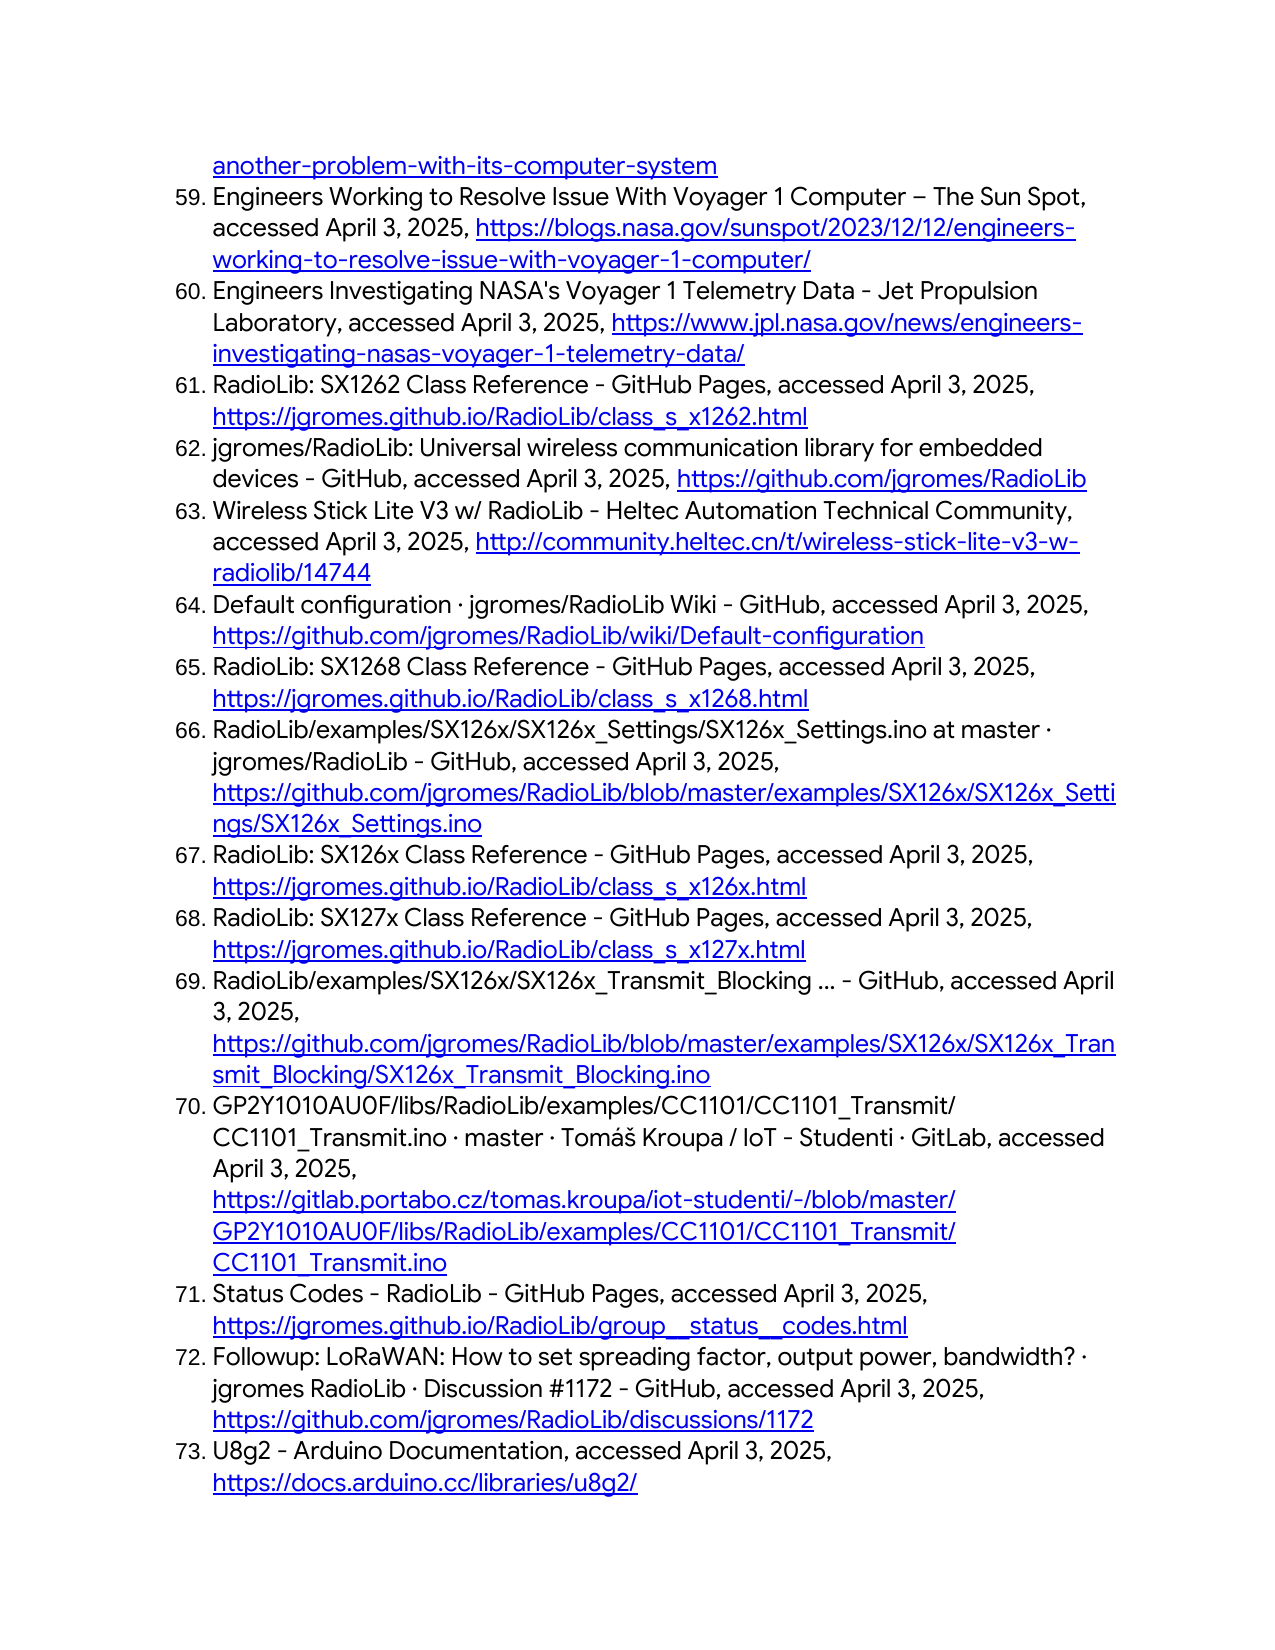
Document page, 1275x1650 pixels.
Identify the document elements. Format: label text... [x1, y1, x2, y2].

list RadioLib: SX1268 Class Reference - GitHub Pages, accessed April 3, 2025, https://jgromes.github.io/RadioLib/class_s_x1268.html [175, 652, 1125, 714]
list RadioLib: SX127x Class Reference - GitHub Pages, accessed April 3, 2025, https://jgromes.github.io/RadioLib/class_s_x127x.html [175, 902, 1125, 965]
list jgromes/RadioLib: Universal wireless communication library for embedded devices - GitHub, accessed April 3, 2025, https://github.com/jgromes/RadioLib [175, 432, 1125, 495]
list RadioLib/examples/SX126x/SX126x_Settings/SX126x_Settings.ino at master · jgromes/RadioLib - GitHub, accessed April 3, 2025, https://github.com/jgromes/RadioLib/blob/master/examples/SX126x/SX126x_Settings/SX126x_Settings.ino [175, 714, 1125, 840]
list Engineers Investigating NASA's Voyager 1 Telemetry Data - Jet Propulsion Laboratory, accessed April 3, 2025, https://www.jpl.nasa.gov/news/engineers-investigating-nasas-voyager-1-telemetry-data/ [175, 275, 1125, 369]
list Engineers Working to Resolve Issue With Voyager 1 Computer – The Sun Spot, accessed April 3, 2025, https://blogs.nasa.gov/sunspot/2023/12/12/engineers-working-to-resolve-issue-with-voyager-1-computer/ [175, 181, 1125, 275]
list RadioLib: SX126x Class Reference - GitHub Pages, accessed April 3, 2025, https://jgromes.github.io/RadioLib/class_s_x126x.html [175, 840, 1125, 902]
list Status Codes - RadioLib - GitHub Pages, accessed April 3, 2025, https://jgromes.github.io/RadioLib/group__status__codes.html [175, 1279, 1125, 1341]
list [175, 150, 1125, 181]
list Wireless Stick Lite V3 w/ RadioLib - Heltec Automation Technical Community, accessed April 3, 2025, http://community.heltec.cn/t/wireless-stick-lite-v3-w-radiolib/14744 [175, 495, 1125, 589]
list RadioLib: SX1262 Class Reference - GitHub Pages, accessed April 3, 2025, https://jgromes.github.io/RadioLib/class_s_x1262.html [175, 369, 1125, 432]
list RadioLib/examples/SX126x/SX126x_Transmit_Blocking ... - GitHub, accessed April 3, 2025, https://github.com/jgromes/RadioLib/blob/master/examples/SX126x/SX126x_Transmit_Blocking/SX126x_Transmit_Blocking.ino [175, 965, 1125, 1091]
list U8g2 - Arduino Documentation, accessed April 3, 2025, https://docs.arduino.cc/libraries/u8g2/ [175, 1436, 1125, 1498]
list Followup: LoRaWAN: How to set spreading factor, output power, bandwidth? · jgromes RadioLib · Discussion #1172 - GitHub, accessed April 3, 2025, https://github.com/jgromes/RadioLib/discussions/1172 [175, 1341, 1125, 1436]
list Default configuration · jgromes/RadioLib Wiki - GitHub, accessed April 3, 2025, https://github.com/jgromes/RadioLib/wiki/Default-configuration [175, 589, 1125, 652]
list GP2Y1010AU0F/libs/RadioLib/examples/CC1101/CC1101_Transmit/CC1101_Transmit.ino · master · Tomáš Kroupa / IoT - Studenti · GitLab, accessed April 3, 2025, https://gitlab.portabo.cz/tomas.kroupa/iot-studenti/-/blob/master/GP2Y1010AU0F/libs/RadioLib/examples/CC1101/CC1101_Transmit/CC1101_Transmit.ino [175, 1091, 1125, 1279]
